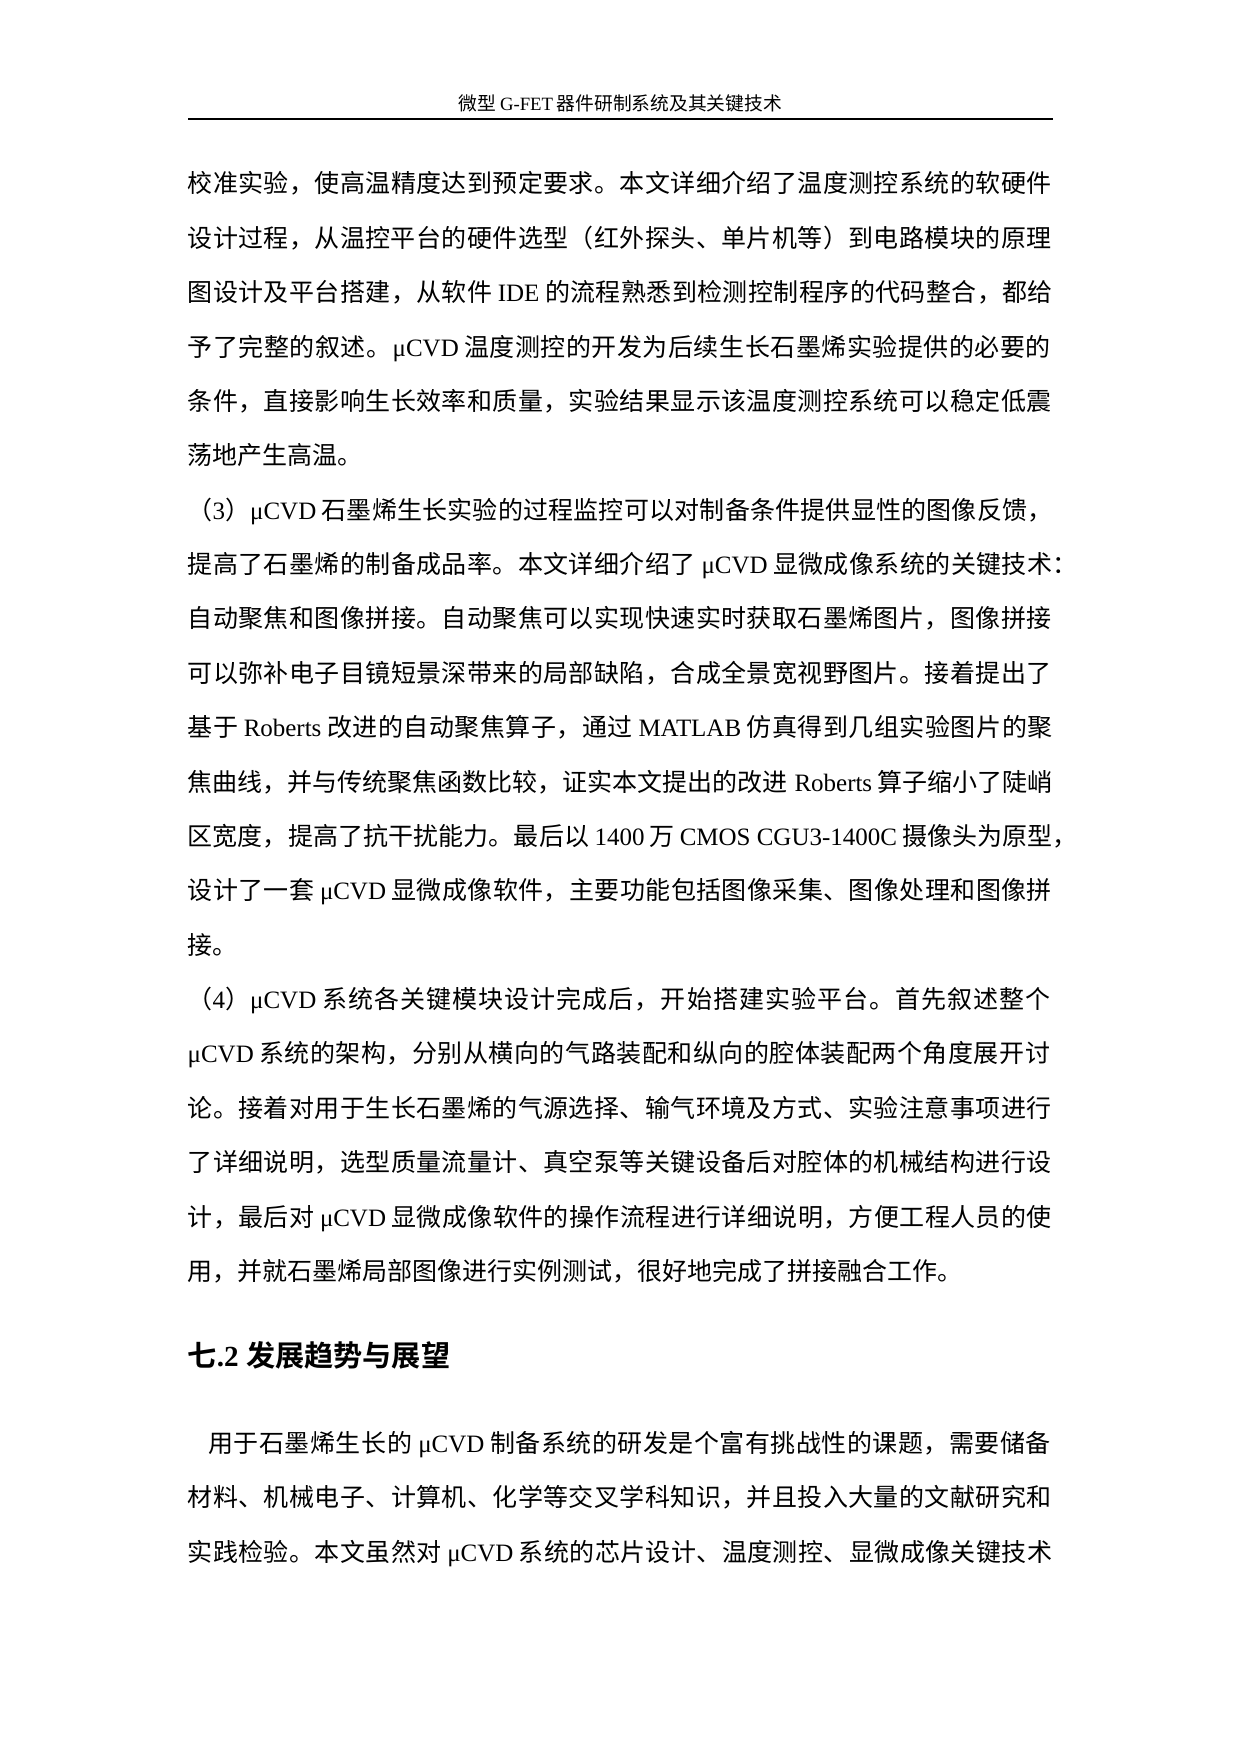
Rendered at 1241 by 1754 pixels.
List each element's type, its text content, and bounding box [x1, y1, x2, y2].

subtitle 发展趋势与展望 [187, 1333, 1053, 1375]
list μCVD系统各关键模块设计完成后，开始搭建实验平台。首先叙述整个μCVD系统的架构，分别从横向的气路装配和纵向的腔体装配两个角度展开讨论。接着对用于生长石墨烯的气源选择、输气环境及方式、实验注意事项进行了详细说明，选型质量流量计、真空泵等关键设备后对腔体的机械结构进行设计，最后对μCVD显微成像软件的操作流程进行详细说明，方便工程人员的使用，并就石墨烯局部图像进行实例测试，很好地完成了拼接融合工作。 [187, 979, 1053, 1288]
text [187, 1423, 1053, 1568]
list μCVD石墨烯生长实验的过程监控可以对制备条件提供显性的图像反馈，提高了石墨烯的制备成品率。本文详细介绍了μCVD显微成像系统的关键技术：自动聚焦和图像拼接。自动聚焦可以实现快速实时获取石墨烯图片，图像拼接可以弥补电子目镜短景深带来的局部缺陷，合成全景宽视野图片。接着提出了基于Roberts改进的自动聚焦算子，通过MATLAB仿真得到几组实验图片的聚焦曲线，并与传统聚焦函数比较，证实本文提出的改进Roberts算子缩小了陡峭区宽度，提高了抗干扰能力。最后以1400万CMOS CGU3-1400C摄像头为原型，设计了一套μCVD显微成像软件，主要功能包括图像采集、图像处理和图像拼接。 [187, 490, 1053, 961]
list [187, 164, 1053, 472]
